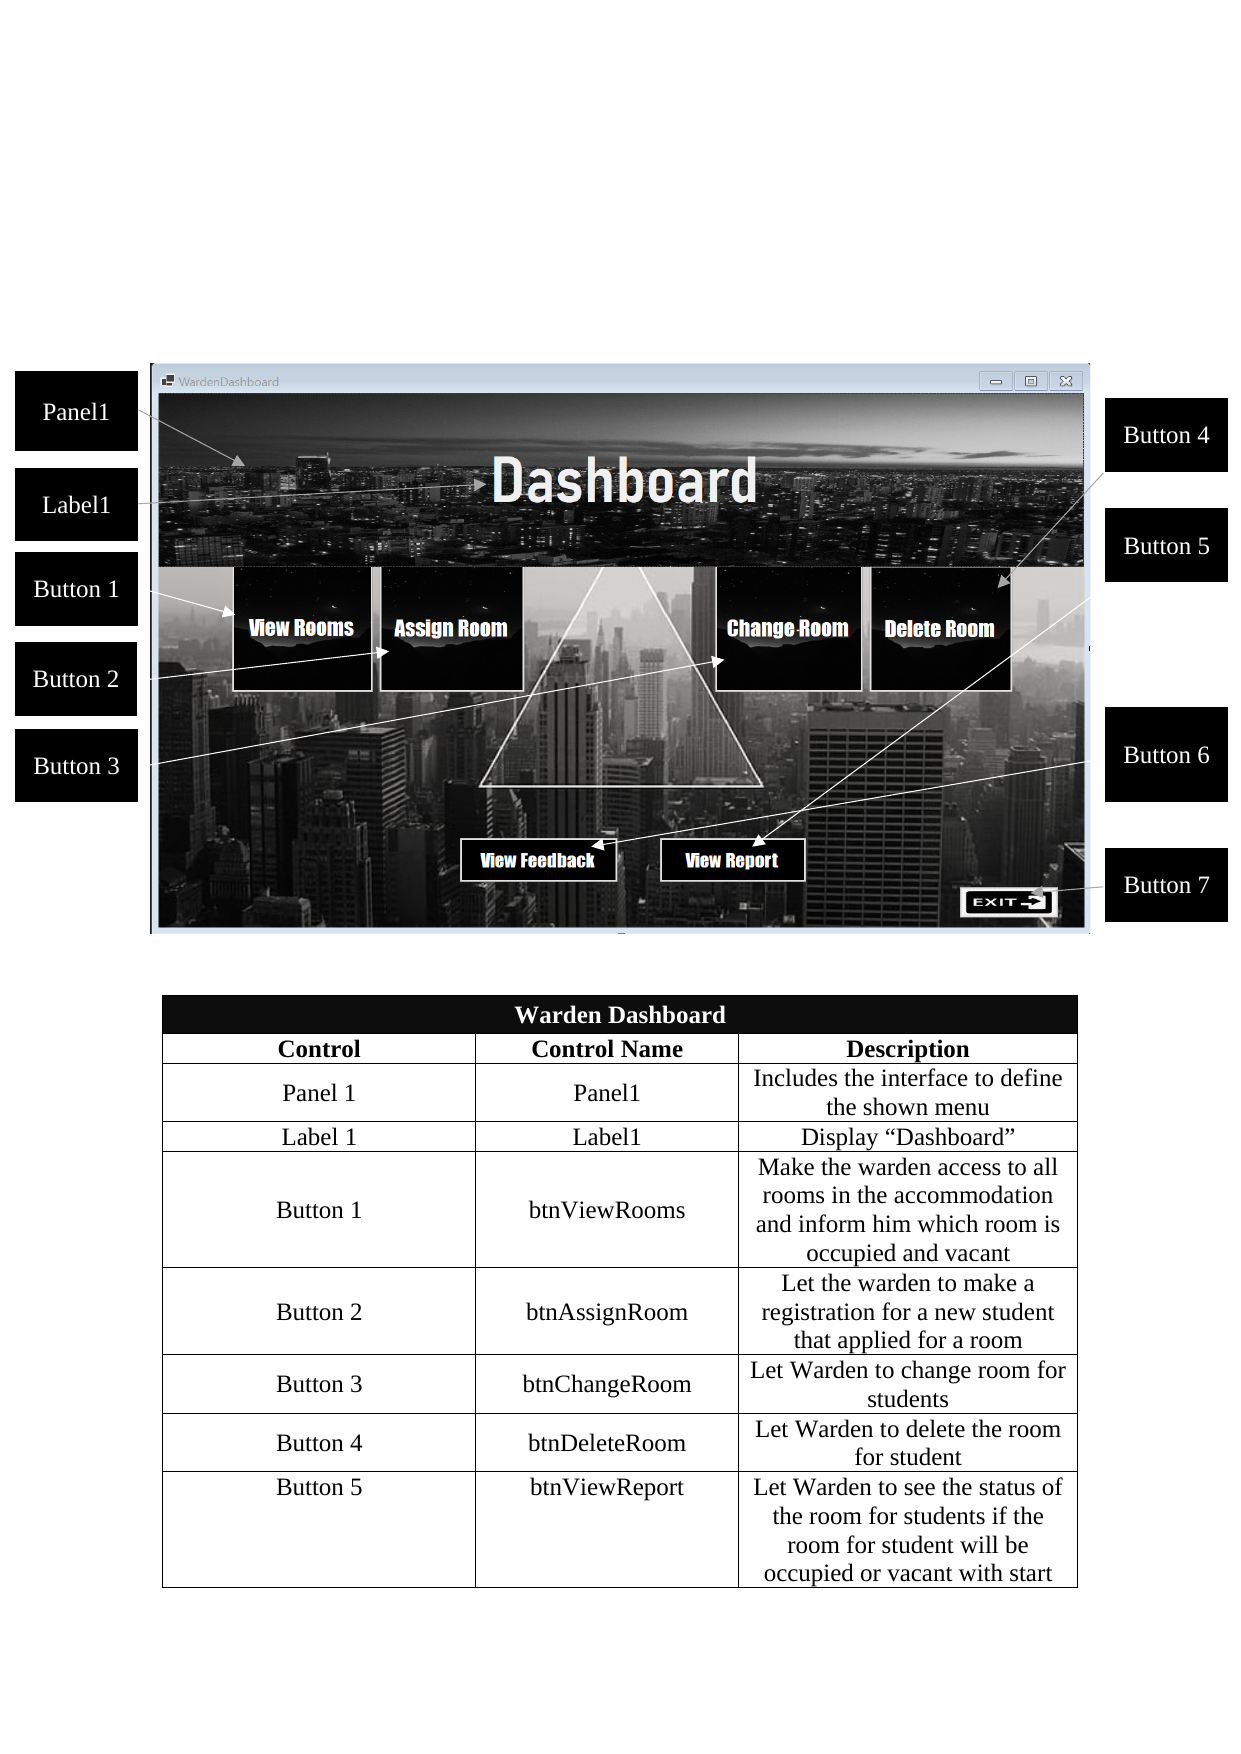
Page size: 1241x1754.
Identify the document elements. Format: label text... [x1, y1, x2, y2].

table_cell btnViewRooms [476, 1152, 738, 1267]
table_cell Let Warden to delete the room for student [739, 1414, 1077, 1471]
table_cell Display “Dashboard” [739, 1122, 1077, 1151]
table_cell Button 3 [163, 1355, 475, 1413]
table_cell Button 1 [163, 1152, 475, 1267]
table_cell btnChangeRoom [476, 1355, 738, 1413]
picture [806, 599, 1091, 809]
table_cell Control Name [476, 1034, 738, 1062]
table_cell Button 4 [163, 1414, 475, 1471]
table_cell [739, 1472, 1077, 1587]
table_cell Panel 1 [163, 1064, 475, 1121]
table_cell Make the warden access to all rooms in the accommodation and inform him which room is occupied and vacant [739, 1152, 1077, 1267]
table_cell btnViewReport [476, 1472, 738, 1587]
table_cell Description [739, 1034, 1077, 1062]
table_cell Label 1 [163, 1122, 475, 1151]
table_cell Label1 [476, 1122, 738, 1151]
picture [150, 363, 1091, 934]
table_cell Let Warden to change room for students [739, 1355, 1077, 1413]
table_cell Button 2 [163, 1268, 475, 1354]
table_cell Control [163, 1034, 475, 1062]
table_cell Button 5 [163, 1472, 475, 1587]
table_cell Includes the interface to define the shown menu [739, 1064, 1077, 1121]
table_cell btnAssignRoom [476, 1268, 738, 1354]
table_cell btnDeleteRoom [476, 1414, 738, 1471]
table_header Warden Dashboard [163, 996, 1077, 1033]
table_cell Let the warden to make a registration for a new student that applied for a room [739, 1268, 1077, 1354]
table_cell Panel1 [476, 1064, 738, 1121]
